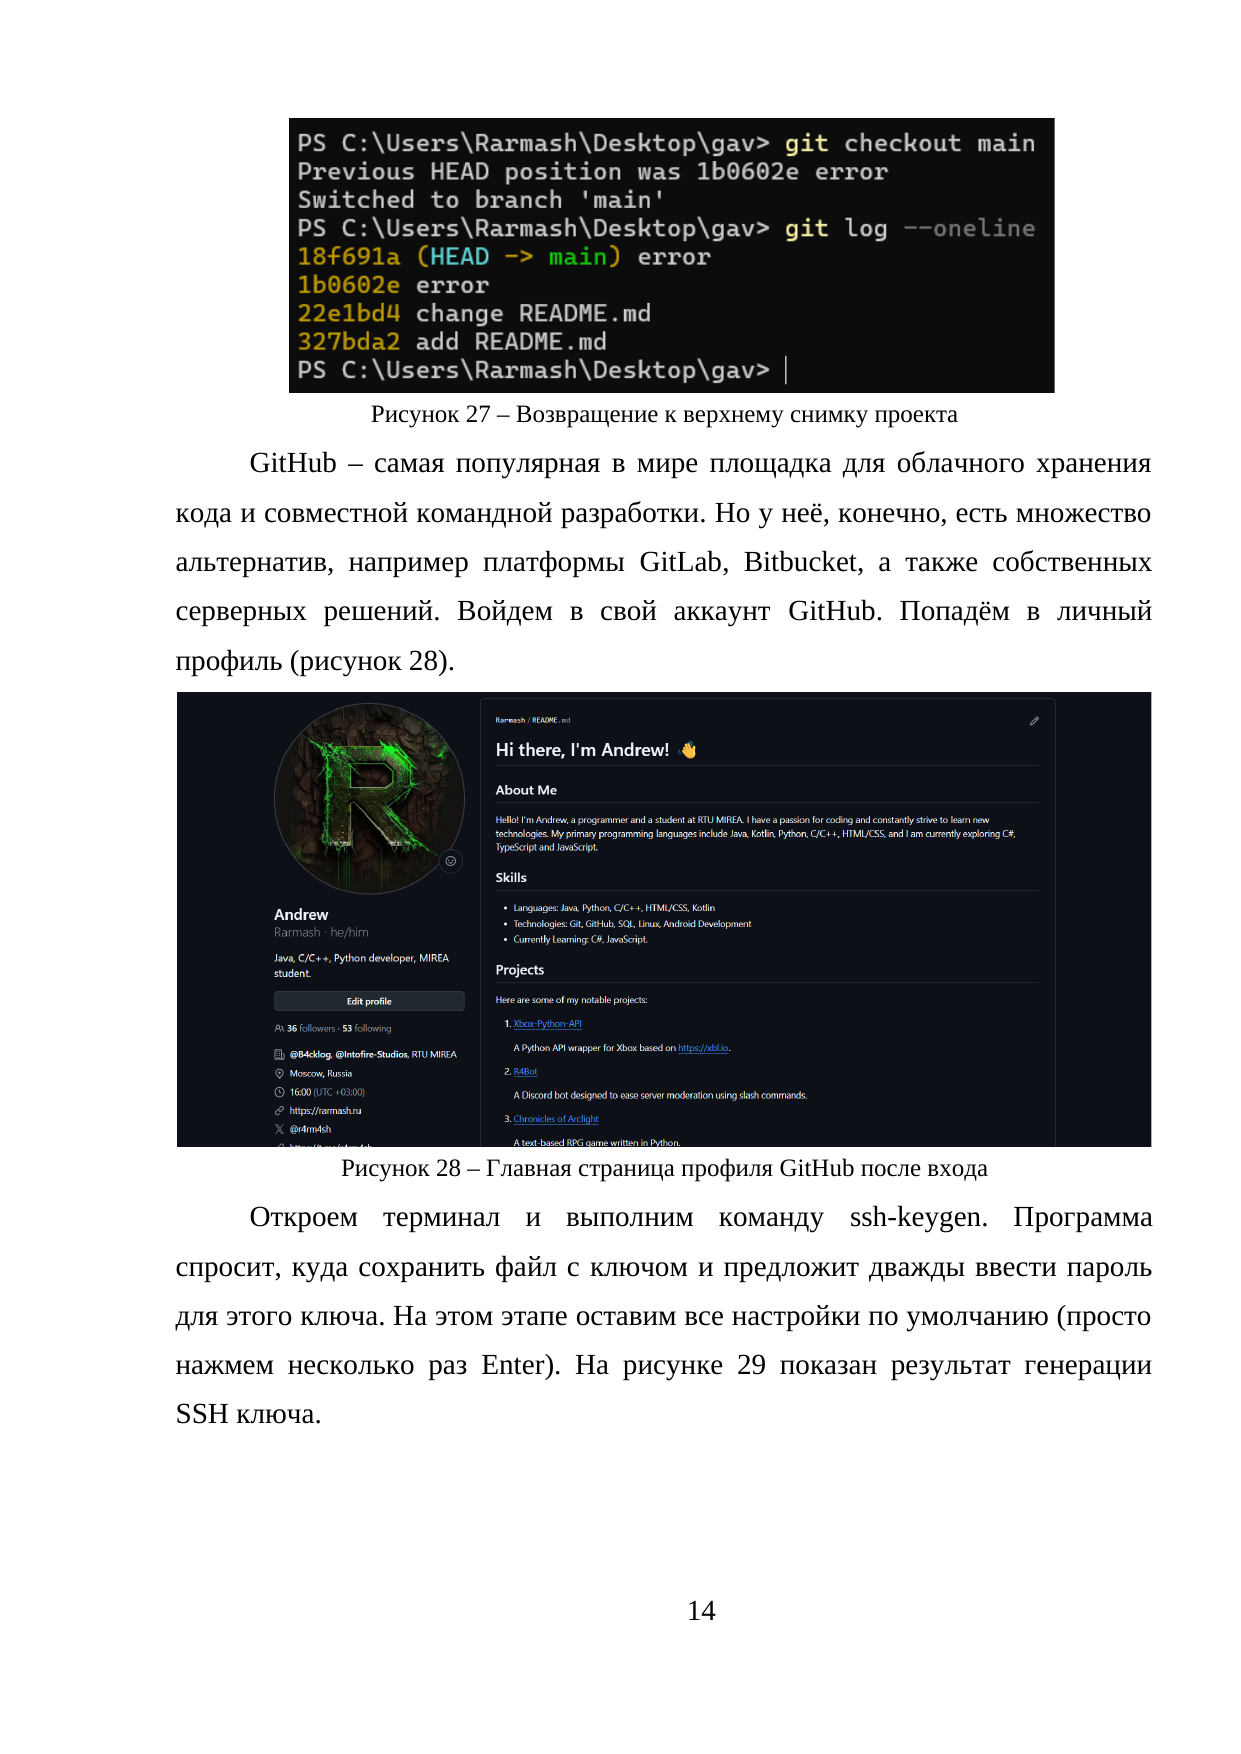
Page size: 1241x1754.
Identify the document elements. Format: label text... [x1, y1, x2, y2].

text GitHub – самая популярная в мире площадка для облачного хранения кода и совместной командной разработки. Но у неё, конечно, есть множество альтернатив, например платформы GitLab, Bitbucket, а также собственных серверных решений. Войдем в свой аккаунт GitHub. Попадём в личный профиль (рисунок 28). [175, 446, 1153, 676]
text Рисунок 27 – Возвращение к верхнему снимку проекта [177, 399, 1152, 428]
picture [289, 118, 1055, 393]
text Рисунок 28 – Главная страница профиля GitHub после входа [177, 1153, 1152, 1182]
picture [177, 692, 1152, 1147]
text Откроем терминал и выполним команду ssh-keygen. Программа спросит, куда сохранить файл с ключом и предложит дважды ввести пароль для этого ключа. На этом этапе оставим все настройки по умолчанию (просто нажмем несколько раз Enter). На рисунке 29 показан результат генерации SSH ключа. [175, 1199, 1153, 1430]
